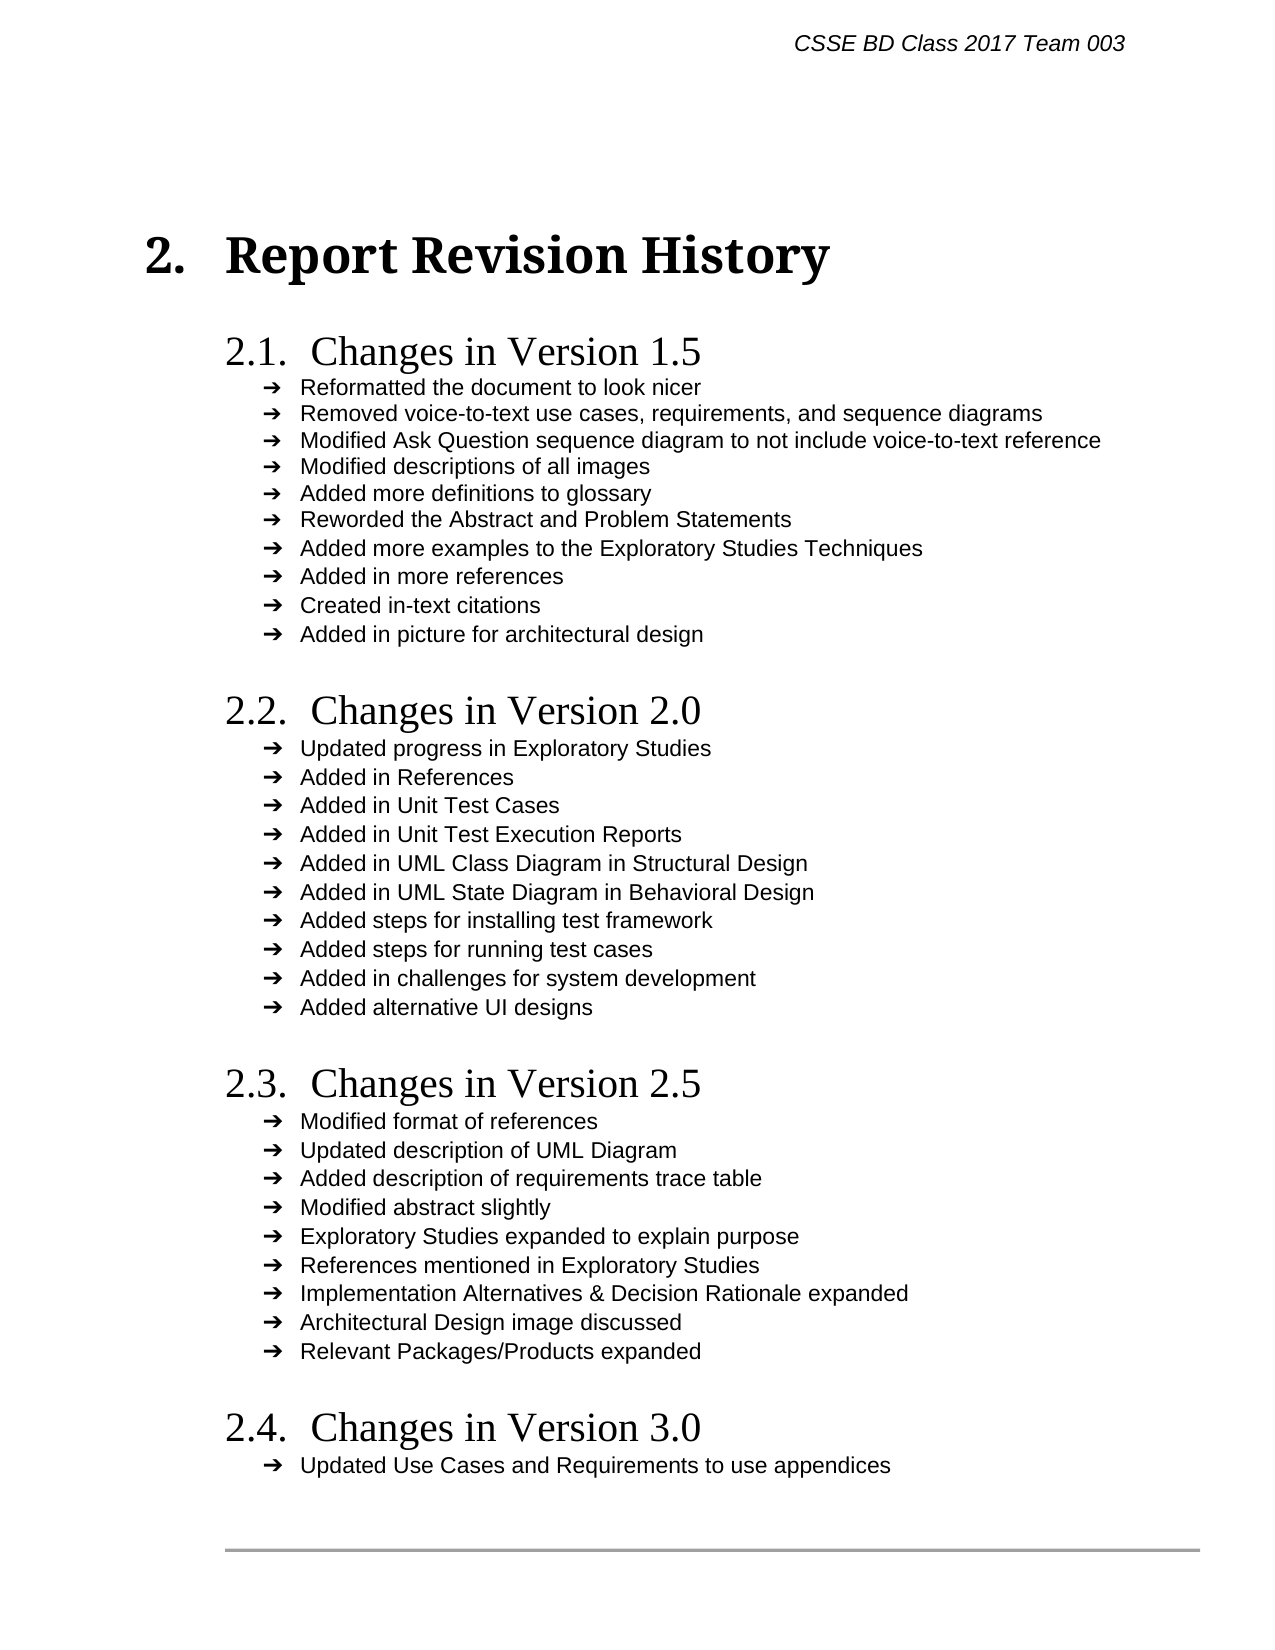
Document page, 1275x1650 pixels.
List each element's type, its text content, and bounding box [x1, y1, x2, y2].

list Updated progress in Exploratory Studies [262, 733, 1125, 762]
list Updated Use Cases and Requirements to use appendices [262, 1450, 1125, 1479]
list Added description of requirements trace table [262, 1163, 1125, 1192]
list Added more definitions to glossary [262, 480, 1125, 506]
subtitle Changes in Version 2.0 [225, 685, 1125, 733]
list Added in picture for architectural design [262, 619, 1125, 648]
list Relevant Packages/Products expanded [262, 1336, 1125, 1365]
list Created in-text citations [262, 590, 1125, 619]
list Removed voice-to-text use cases, requirements, and sequence diagrams [262, 400, 1125, 427]
list Modified descriptions of all images [262, 453, 1125, 480]
subtitle Changes in Version 2.5 [225, 1058, 1125, 1106]
subtitle Report Revision History [187, 220, 1125, 288]
list References mentioned in Exploratory Studies [262, 1250, 1125, 1278]
list Added in Unit Test Execution Reports [262, 819, 1125, 848]
list Modified format of references [262, 1106, 1125, 1135]
list Added in UML Class Diagram in Structural Design [262, 848, 1125, 877]
list Exploratory Studies expanded to explain purpose [262, 1221, 1125, 1250]
list Added in challenges for system development [262, 963, 1125, 992]
list Added alternative UI designs [262, 992, 1125, 1021]
list Added steps for installing test framework [262, 906, 1125, 934]
list Reformatted the document to look nicer [262, 374, 1125, 400]
list Modified abstract slightly [262, 1192, 1125, 1221]
subtitle Changes in Version 3.0 [225, 1402, 1125, 1450]
list Reworded the Abstract and Problem Statements [262, 506, 1125, 533]
list Added in UML State Diagram in Behavioral Design [262, 877, 1125, 906]
list Added in more references [262, 561, 1125, 590]
list Added steps for running test cases [262, 934, 1125, 963]
list Added in References [262, 762, 1125, 791]
list Added in Unit Test Cases [262, 791, 1125, 819]
list Implementation Alternatives & Decision Rationale expanded [262, 1278, 1125, 1307]
list Added more examples to the Exploratory Studies Techniques [262, 533, 1125, 561]
subtitle Changes in Version 1.5 [225, 326, 1125, 374]
list Architectural Design image discussed [262, 1307, 1125, 1336]
list Modified Ask Question sequence diagram to not include voice-to-text reference [262, 427, 1125, 453]
list Updated description of UML Diagram [262, 1135, 1125, 1163]
